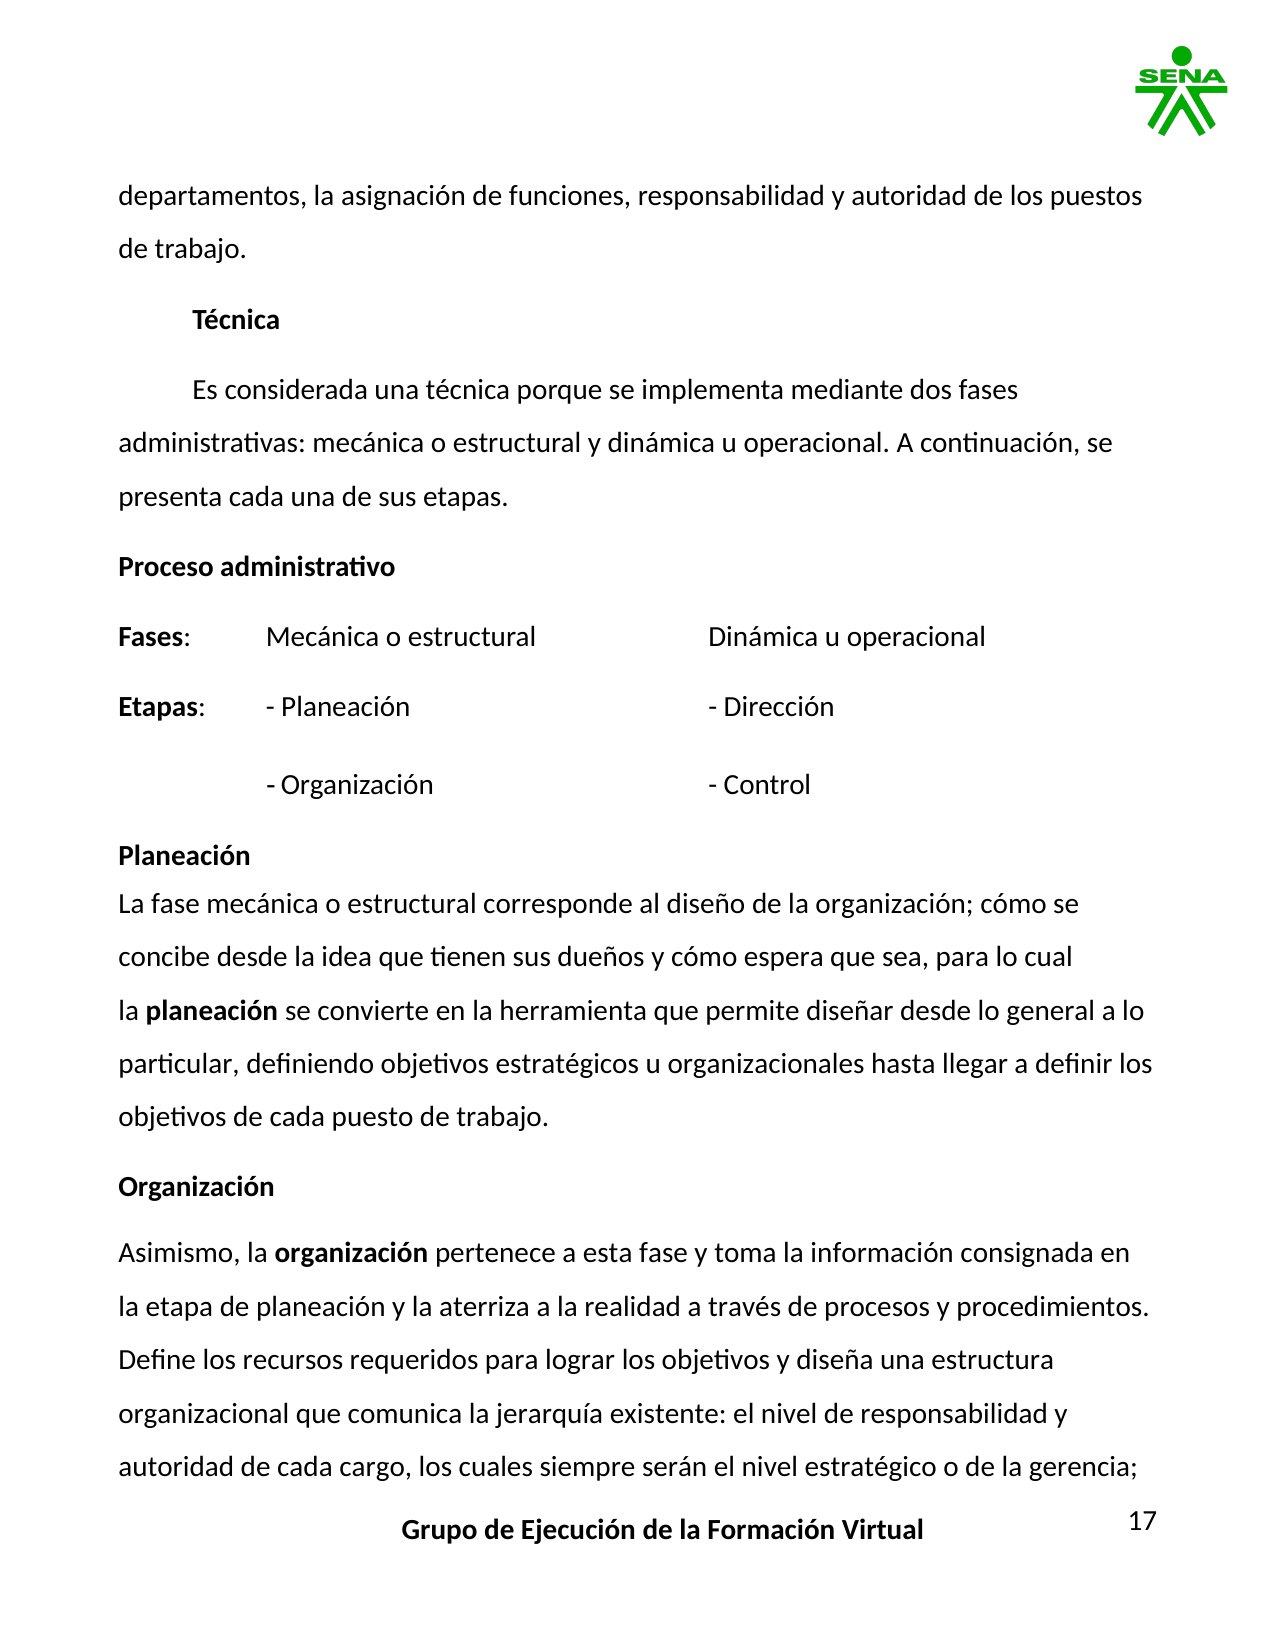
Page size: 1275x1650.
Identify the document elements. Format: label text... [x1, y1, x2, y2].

text Es considerada una técnica porque se implementa mediante dos fases administrativas: mecánica o estructural y dinámica u operacional. A continuación, se presenta cada una de sus etapas. [118, 371, 1157, 513]
picture [1135, 46, 1228, 136]
text Organización [118, 1168, 1157, 1204]
text La fase mecánica o estructural corresponde al diseño de la organización; cómo se concibe desde la idea que tienen sus dueños y cómo espera que sea, para lo cual la planeación se convierte en la herramienta que permite diseñar desde lo general a lo particular, definiendo objetivos estratégicos u organizacionales hasta llegar a definir los objetivos de cada puesto de trabajo. [118, 885, 1157, 1134]
text Fases: Mecánica o estructural Dinámica u operacional [118, 618, 1157, 653]
text Técnica [118, 301, 1157, 336]
list Organización - Control [266, 766, 1157, 802]
text Proceso administrativo [118, 548, 1157, 583]
text Planeación [118, 837, 1157, 872]
text Etapas: - Planeación - Dirección [118, 688, 1157, 724]
